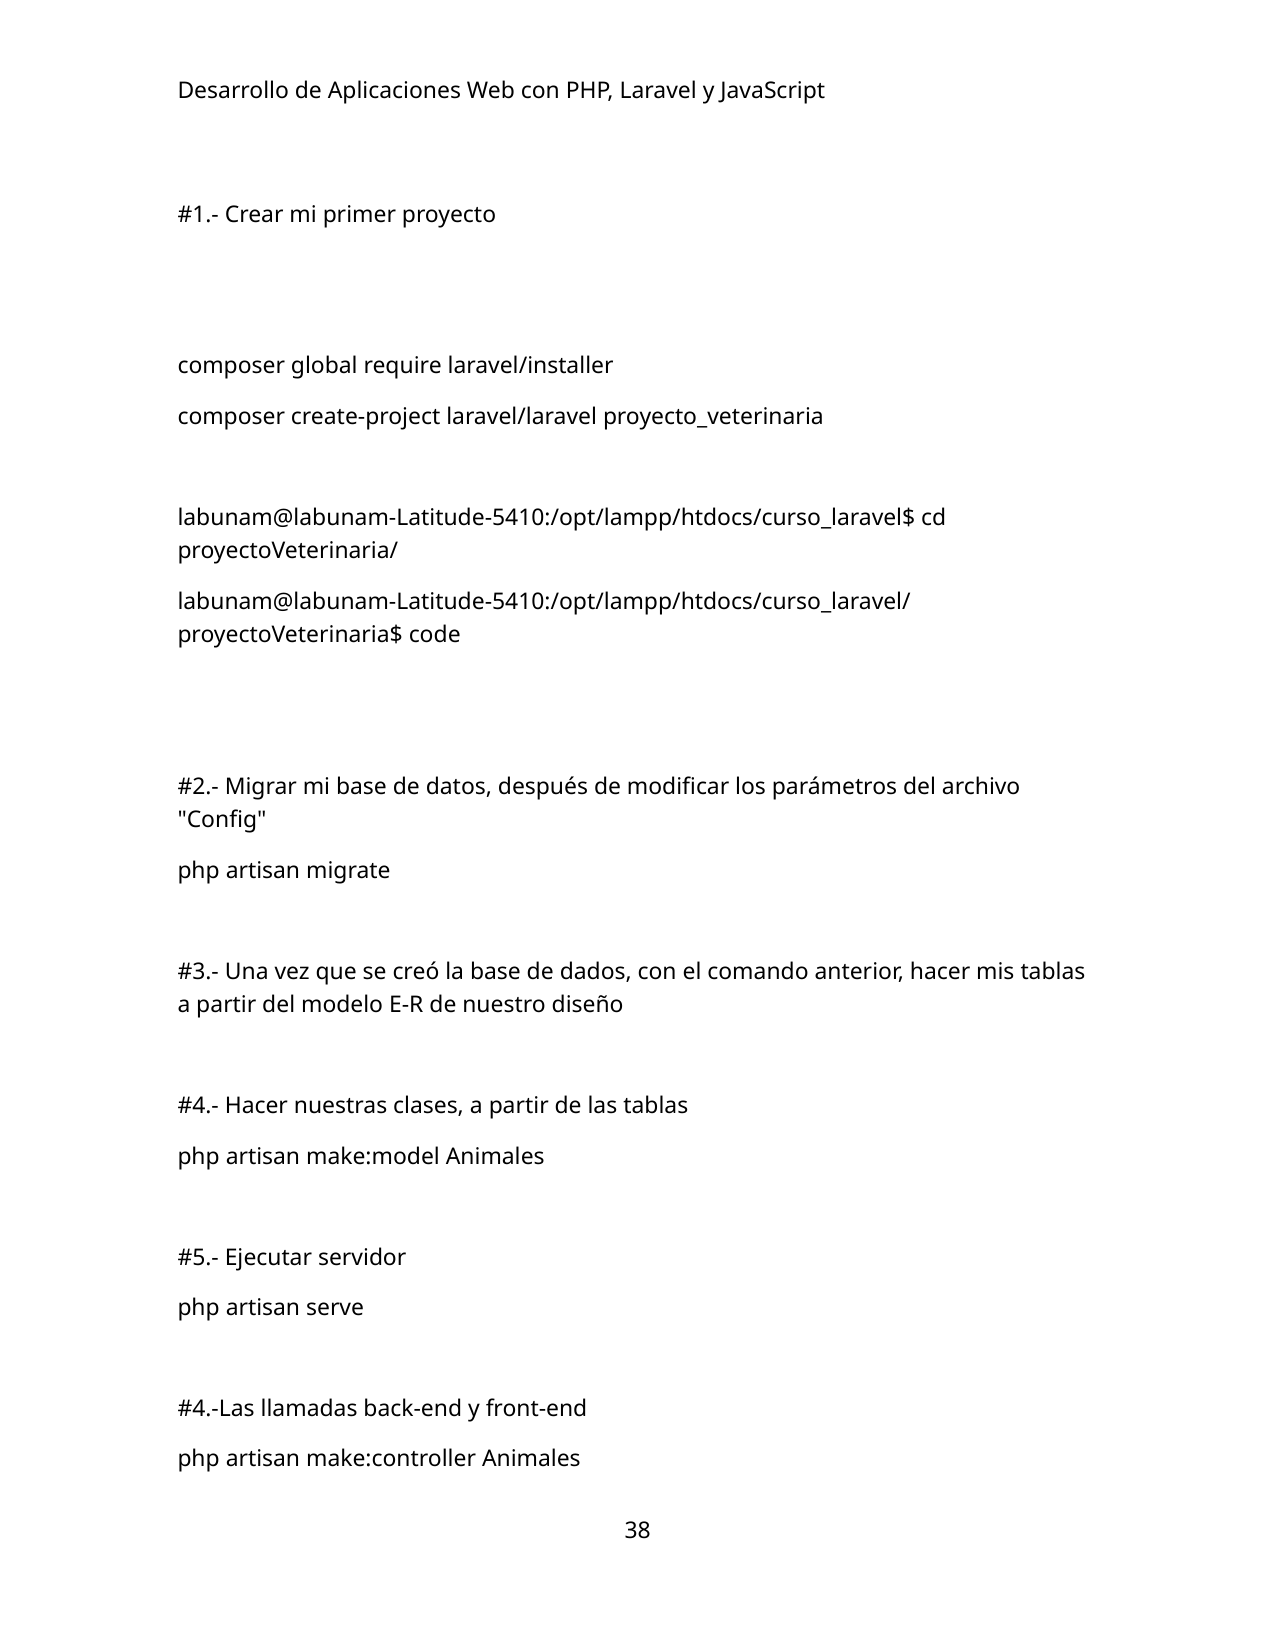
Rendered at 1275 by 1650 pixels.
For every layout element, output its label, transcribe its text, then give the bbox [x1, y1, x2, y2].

text #4.-Las llamadas back-end y front-end [177, 1392, 1098, 1423]
text composer global require laravel/installer [177, 349, 1098, 381]
text php artisan migrate [177, 854, 1098, 885]
text php artisan make:controller Animales [177, 1442, 1098, 1473]
text #1.- Crear mi primer proyecto [177, 198, 1098, 229]
text labunam@labunam-Latitude-5410:/opt/lampp/htdocs/curso_laravel/proyectoVeterinaria$ code [177, 585, 1098, 650]
text #3.- Una vez que se creó la base de dados, con el comando anterior, hacer mis tablas a partir del modelo E-R de nuestro diseño [177, 955, 1098, 1020]
text #2.- Migrar mi base de datos, después de modificar los parámetros del archivo "Config" [177, 770, 1098, 835]
text php artisan make:model Animales [177, 1140, 1098, 1171]
text php artisan serve [177, 1291, 1098, 1322]
text composer create-project laravel/laravel proyecto_veterinaria [177, 400, 1098, 431]
text labunam@labunam-Latitude-5410:/opt/lampp/htdocs/curso_laravel$ cd proyectoVeterinaria/ [177, 501, 1098, 566]
text #5.- Ejecutar servidor [177, 1241, 1098, 1272]
text #4.- Hacer nuestras clases, a partir de las tablas [177, 1089, 1098, 1121]
